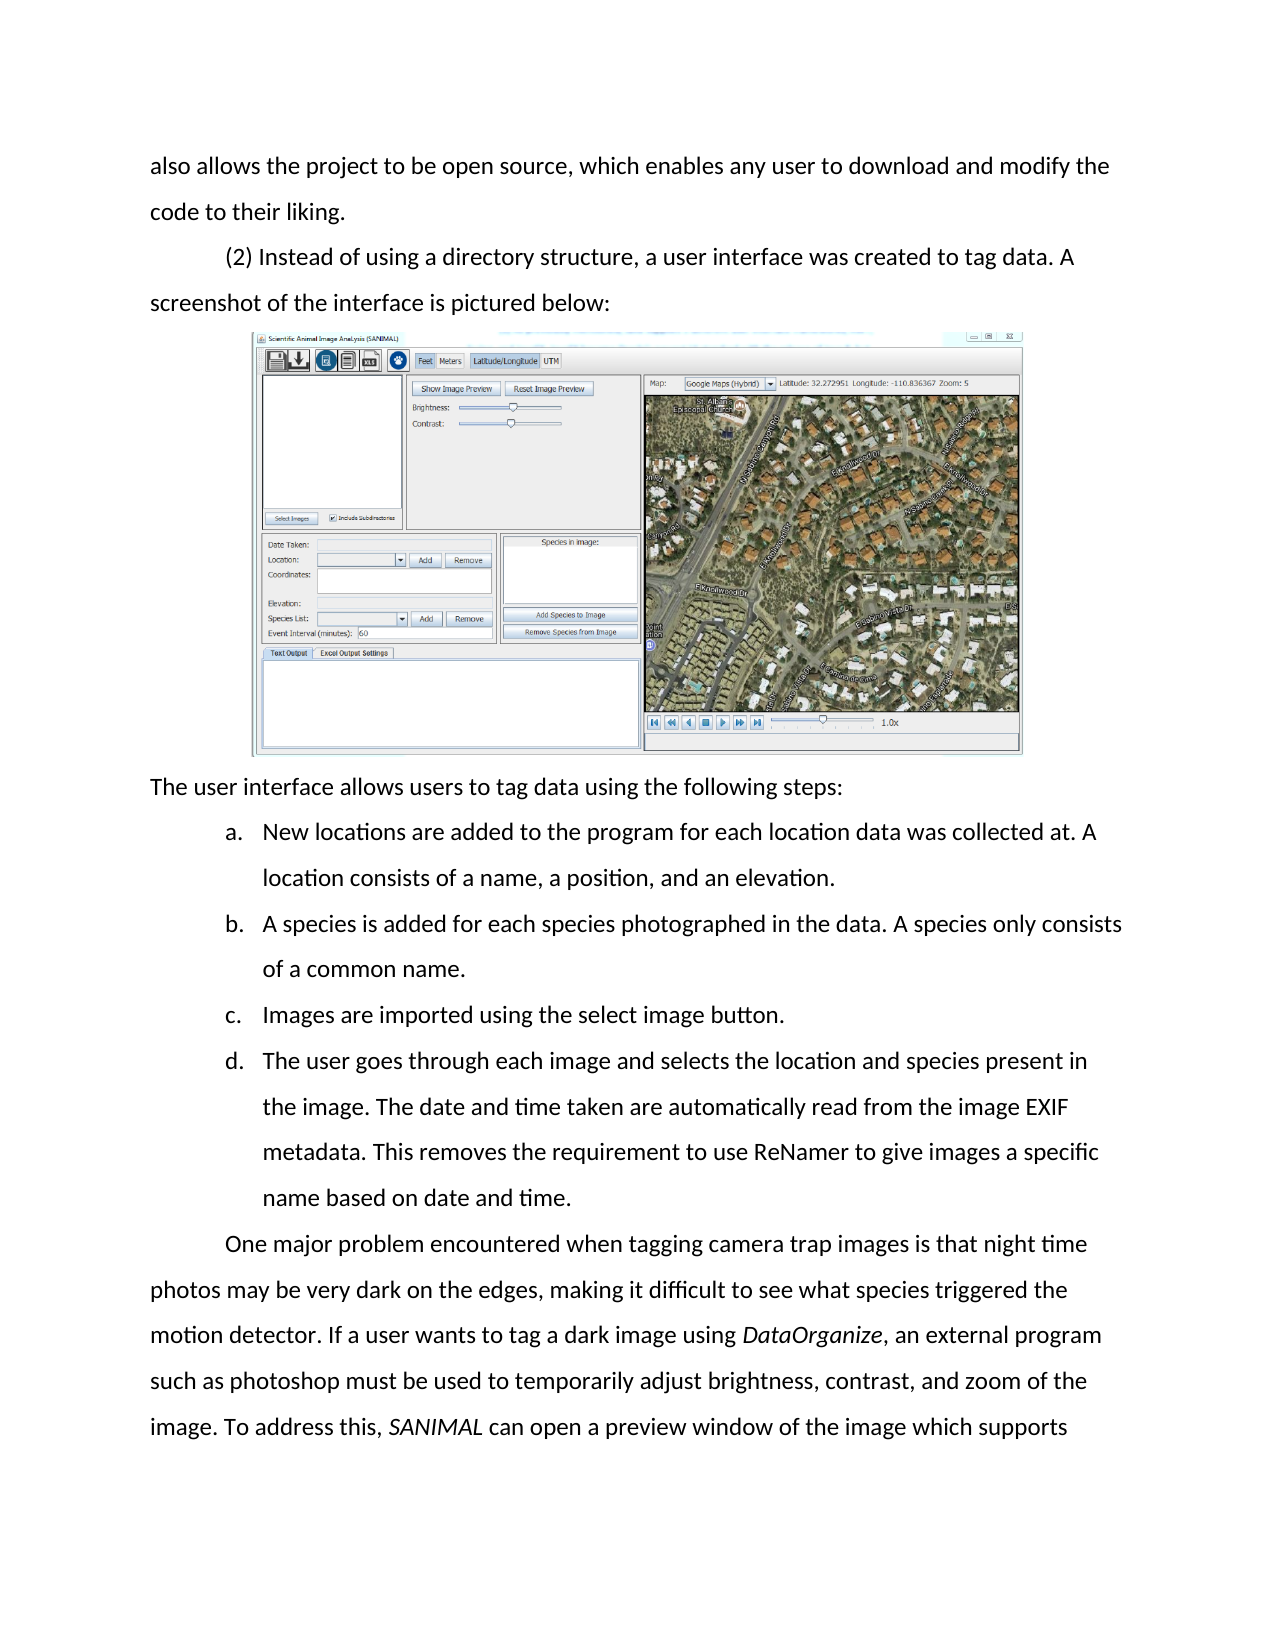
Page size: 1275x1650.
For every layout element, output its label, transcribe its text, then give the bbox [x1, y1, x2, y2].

text The user interface allows users to tag data using the following steps: [150, 771, 1125, 801]
text (2) Instead of using a directory structure, a user interface was created to tag data. A screenshot of the interface is pictured below: [150, 241, 1125, 318]
list Images are imported using the select image button. [225, 999, 1125, 1030]
list The user goes through each image and selects the location and species present in the image. The date and time taken are automatically read from the image EXIF metadata. This removes the requirement to use ReNamer to give images a specific name based on date and time. [225, 1045, 1125, 1213]
picture [251, 332, 1024, 757]
list New locations are added to the program for each location data was collected at. A location consists of a name, a position, and an elevation. [225, 816, 1125, 893]
list A species is added for each species photographed in the data. A species only consists of a common name. [225, 908, 1125, 984]
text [150, 1228, 1125, 1441]
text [150, 150, 1125, 226]
